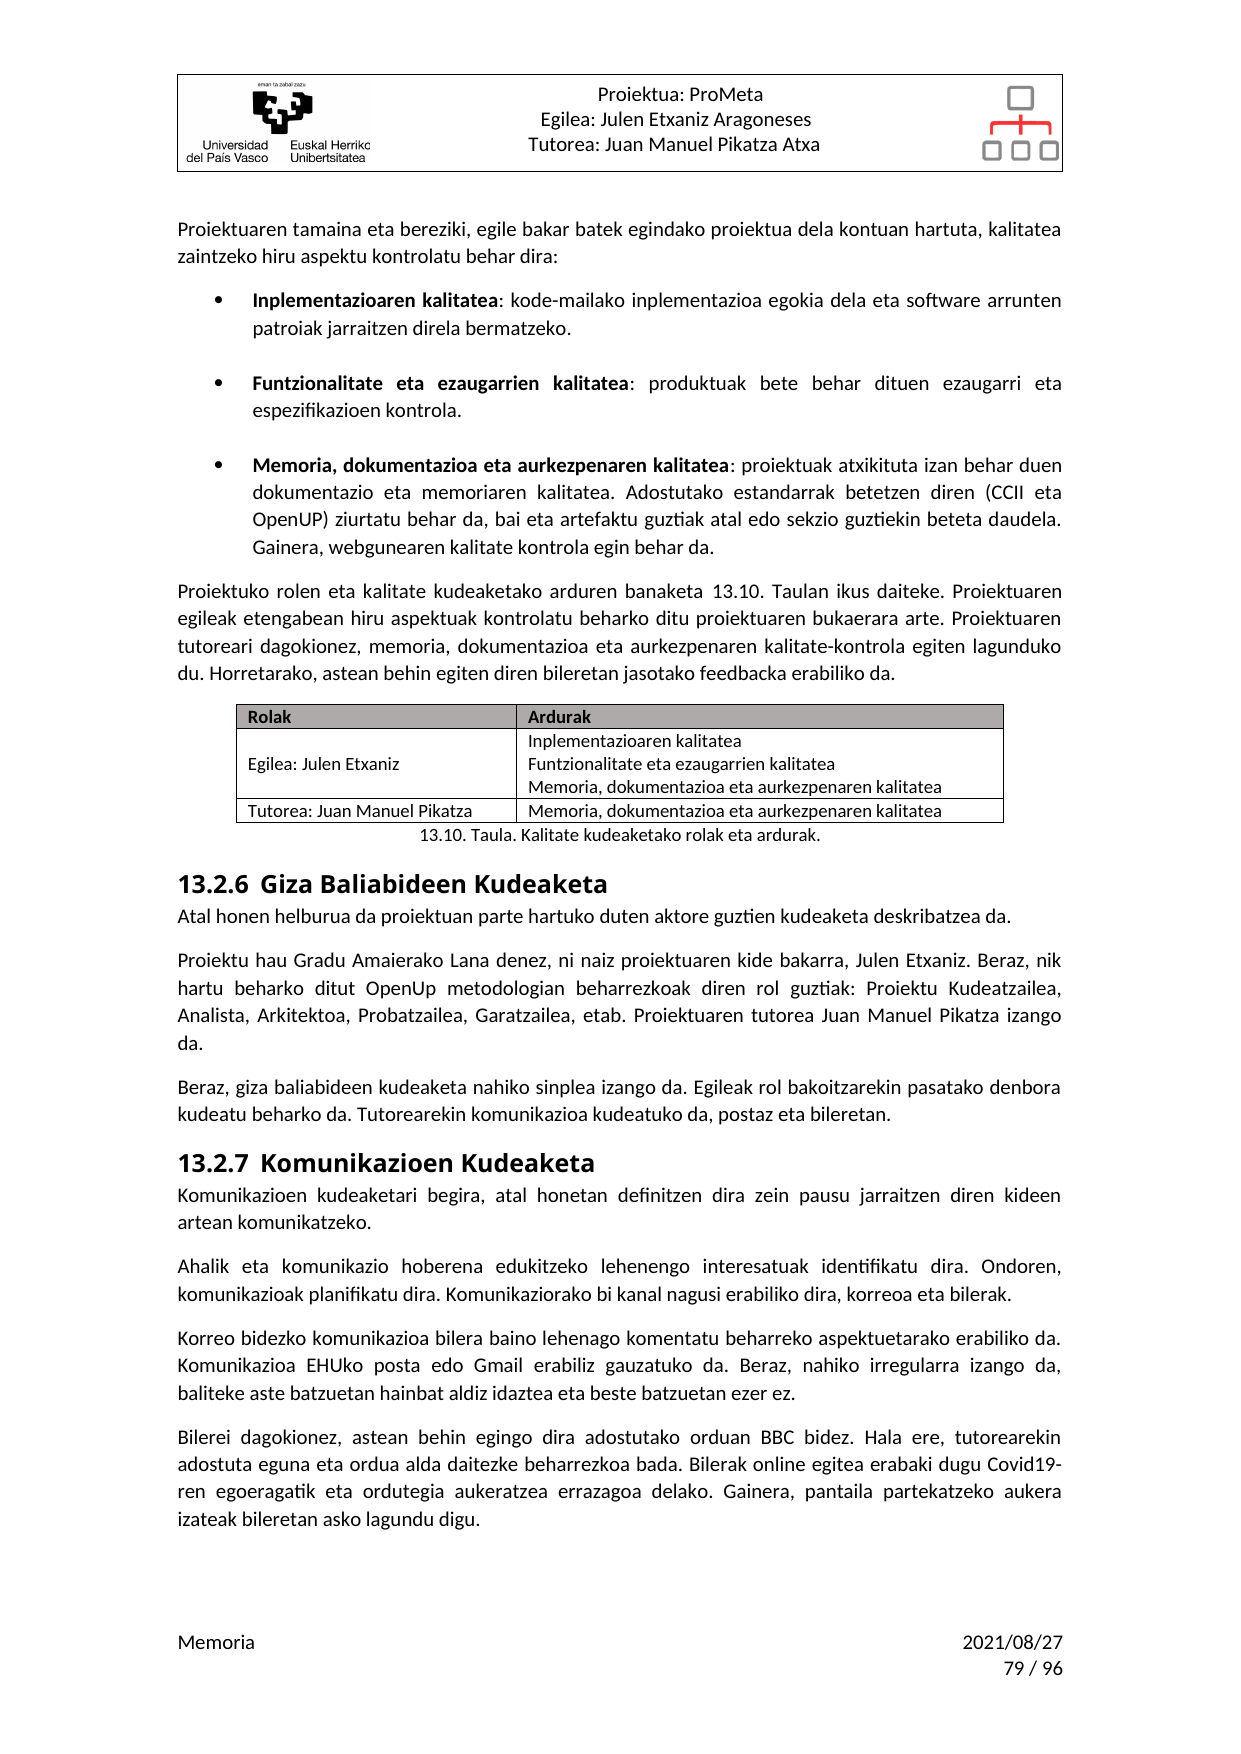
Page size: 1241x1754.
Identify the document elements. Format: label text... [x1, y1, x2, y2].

picture [182, 80, 370, 162]
text Proiektuaren tamaina eta bereziki, egile bakar batek egindako proiektua dela kontuan hartuta, kalitatea zaintzeko hiru aspektu kontrolatu behar dira: [177, 216, 1063, 269]
subtitle Giza Baliabideen Kudeaketa [177, 867, 1063, 901]
text Atal honen helburua da proiektuan parte hartuko duten aktore guztien kudeaketa deskribatzea da. [177, 904, 1063, 929]
text Proiektu hau Gradu Amaierako Lana denez, ni naiz proiektuaren kide bakarra, Julen Etxaniz. Beraz, nik hartu beharko ditut OpenUp metodologian beharrezkoak diren rol guztiak: Proiektu Kudeatzailea, Analista, Arkitektoa, Probatzailea, Garatzailea, etab. Proiektuaren tutorea Juan Manuel Pikatza izango da. [177, 948, 1063, 1055]
text Korreo bidezko komunikazioa bilera baino lehenago komentatu beharreko aspektuetarako erabiliko da. Komunikazioa EHUko posta edo Gmail erabiliz gauzatuko da. Beraz, nahiko irregularra izango da, baliteke aste batzuetan hainbat aldiz idaztea eta beste batzuetan ezer ez. [177, 1325, 1063, 1405]
table_header Ardurak [517, 705, 1003, 728]
list Funtzionalitate eta ezaugarrien kalitatea: produktuak bete behar dituen ezaugarri eta espezifikazioen kontrola. [215, 370, 1063, 422]
table_header Rolak [237, 705, 516, 728]
text Ahalik eta komunikazio hoberena edukitzeko lehenengo interesatuak identifikatu dira. Ondoren, komunikazioak planifikatu dira. Komunikaziorako bi kanal nagusi erabiliko dira, korreoa eta bilerak. [177, 1254, 1063, 1306]
list Memoria, dokumentazioa eta aurkezpenaren kalitatea: proiektuak atxikituta izan behar duen dokumentazio eta memoriaren kalitatea. Adostutako estandarrak betetzen diren (CCII eta OpenUP) ziurtatu behar da, bai eta artefaktu guztiak atal edo sekzio guztiekin beteta daudela. Gainera, webgunearen kalitate kontrola egin behar da. [215, 452, 1063, 559]
table_cell Inplementazioaren kalitatea Funtzionalitate eta ezaugarrien kalitatea Memoria, dokumentazioa eta aurkezpenaren kalitatea [517, 729, 1003, 798]
table_cell Egilea: Julen Etxaniz [237, 729, 516, 798]
text Beraz, giza baliabideen kudeaketa nahiko sinplea izango da. Egileak rol bakoitzarekin pasatako denbora kudeatu beharko da. Tutorearekin komunikazioa kudeatuko da, postaz eta bileretan. [177, 1074, 1063, 1127]
text Komunikazioen kudeaketari begira, atal honetan definitzen dira zein pausu jarraitzen diren kideen artean komunikatzeko. [177, 1182, 1063, 1235]
table_cell Memoria, dokumentazioa eta aurkezpenaren kalitatea [517, 799, 1003, 822]
picture [978, 80, 1060, 162]
subtitle Komunikazioen Kudeaketa [177, 1145, 1063, 1179]
text Bilerei dagokionez, astean behin egingo dira adostutako orduan BBC bidez. Hala ere, tutorearekin adostuta eguna eta ordua alda daitezke beharrezkoa bada. Bilerak online egitea erabaki dugu Covid19-ren egoeragatik eta ordutegia aukeratzea errazagoa delako. Gainera, pantaila partekatzeko aukera izateak bileretan asko lagundu digu. [177, 1424, 1063, 1532]
table_cell Tutorea: Juan Manuel Pikatza [237, 799, 516, 822]
list Inplementazioaren kalitatea: kode-mailako inplementazioa egokia dela eta software arrunten patroiak jarraitzen direla bermatzeko. [215, 287, 1063, 340]
